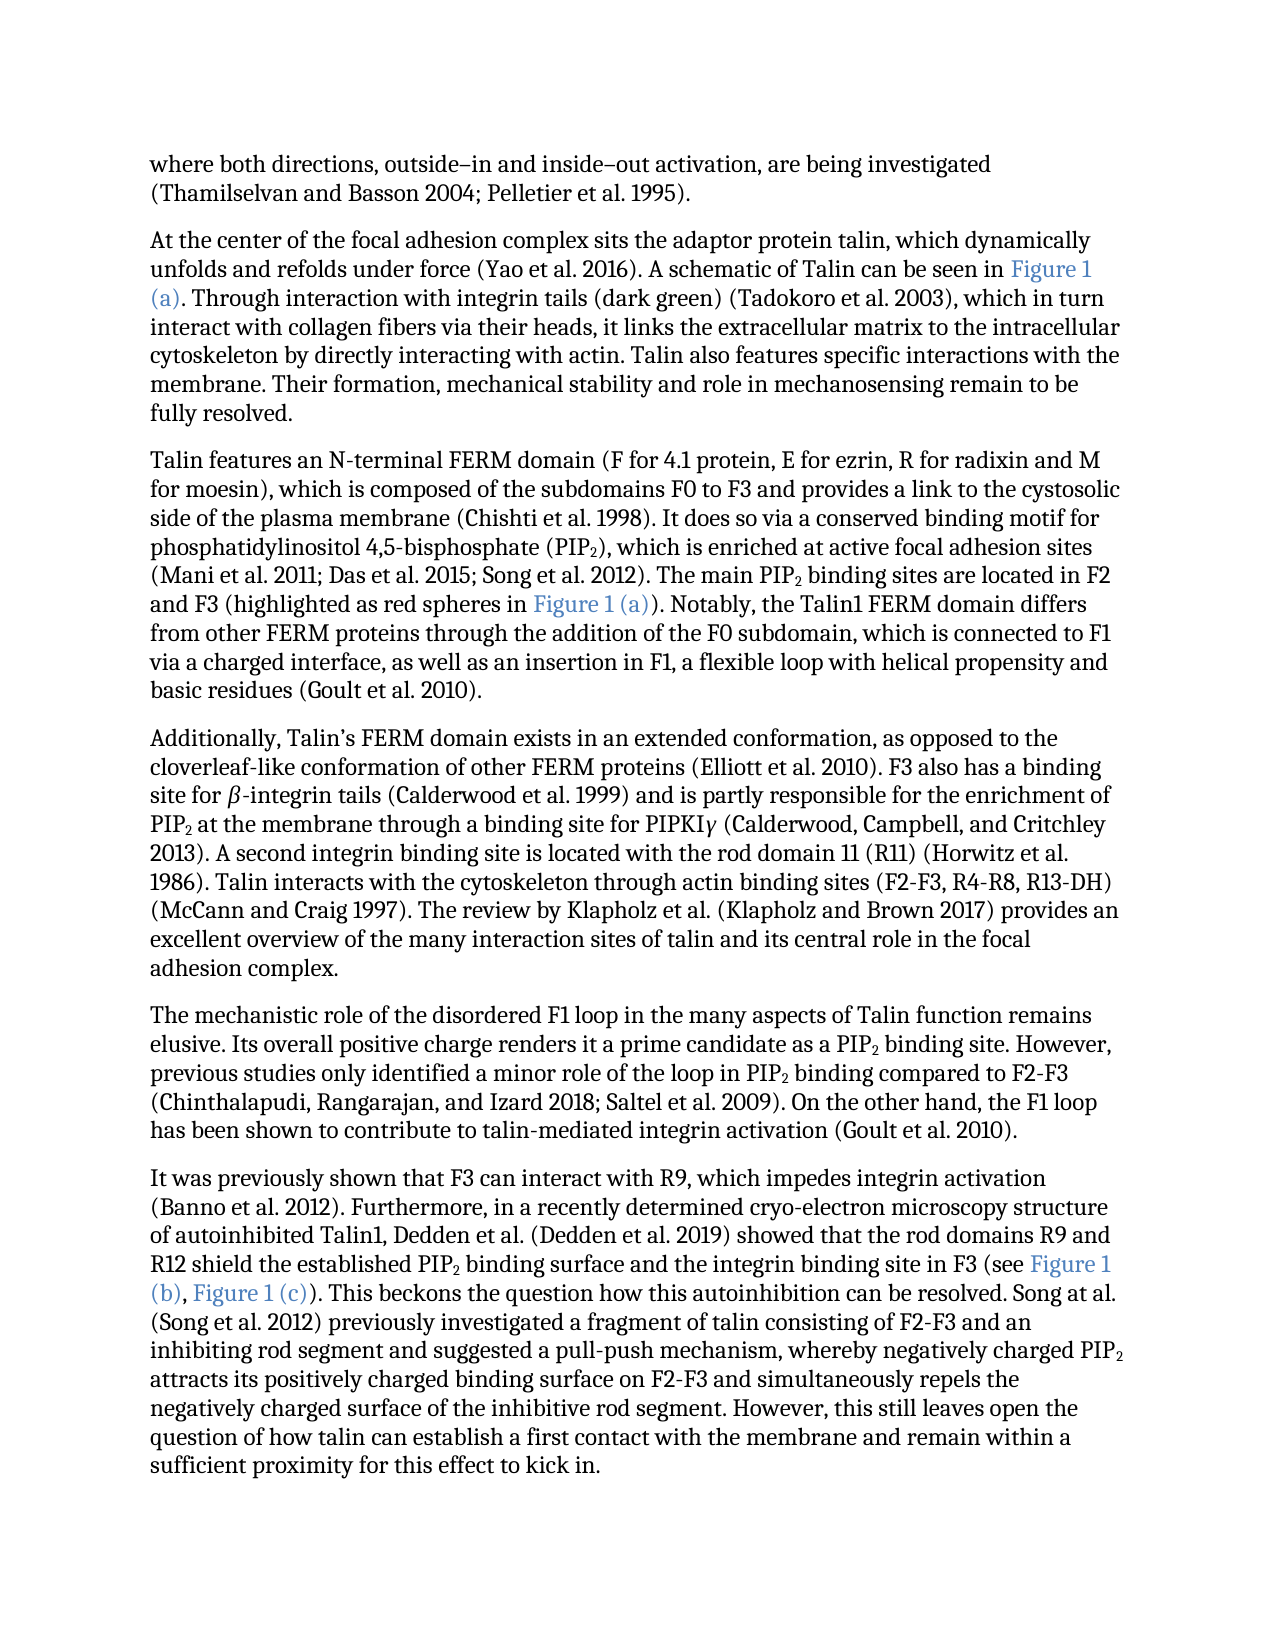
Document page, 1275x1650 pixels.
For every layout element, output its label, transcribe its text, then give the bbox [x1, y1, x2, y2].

text At the center of the focal adhesion complex sits the adaptor protein talin, which dynamically unfolds and refolds under force (Yao et al. 2016). A schematic of Talin can be seen in Figure 1 (a). Through interaction with integrin tails (dark green) (Tadokoro et al. 2003), which in turn interact with collagen fibers via their heads, it links the extracellular matrix to the intracellular cytoskeleton by directly interacting with actin. Talin also features specific interactions with the membrane. Their formation, mechanical stability and role in mechanosensing remain to be fully resolved. [150, 226, 1125, 427]
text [150, 150, 1125, 207]
text The mechanistic role of the disordered F1 loop in the many aspects of Talin function remains elusive. Its overall positive charge renders it a prime candidate as a PIP2 binding site. However, previous studies only identified a minor role of the loop in PIP2 binding compared to F2-F3 (Chinthalapudi, Rangarajan, and Izard 2018; Saltel et al. 2009). On the other hand, the F1 loop has been shown to contribute to talin-mediated integrin activation (Goult et al. 2010). [150, 1001, 1125, 1145]
text It was previously shown that F3 can interact with R9, which impedes integrin activation (Banno et al. 2012). Furthermore, in a recently determined cryo-electron microscopy structure of autoinhibited Talin1, Dedden et al. (Dedden et al. 2019) showed that the rod domains R9 and R12 shield the established PIP2 binding surface and the integrin binding site in F3 (see Figure 1 (b), Figure 1 (c)). This beckons the question how this autoinhibition can be resolved. Song at al. (Song et al. 2012) previously investigated a fragment of talin consisting of F2-F3 and an inhibiting rod segment and suggested a pull-push mechanism, whereby negatively charged PIP2 attracts its positively charged binding surface on F2-F3 and simultaneously repels the negatively charged surface of the inhibitive rod segment. However, this still leaves open the question of how talin can establish a first contact with the membrane and remain within a sufficient proximity for this effect to kick in. [150, 1164, 1125, 1480]
text Additionally, Talin’s FERM domain exists in an extended conformation, as opposed to the cloverleaf-like conformation of other FERM proteins (Elliott et al. 2010). F3 also has a binding site for -integrin tails (Calderwood et al. 1999) and is partly responsible for the enrichment of PIP2 at the membrane through a binding site for PIPKI (Calderwood, Campbell, and Critchley 2013). A second integrin binding site is located with the rod domain 11 (R11) (Horwitz et al. 1986). Talin interacts with the cytoskeleton through actin binding sites (F2-F3, R4-R8, R13-DH) (McCann and Craig 1997). The review by Klapholz et al. (Klapholz and Brown 2017) provides an excellent overview of the many interaction sites of talin and its central role in the focal adhesion complex. [150, 724, 1125, 982]
text Talin features an N-terminal FERM domain (F for 4.1 protein, E for ezrin, R for radixin and M for moesin), which is composed of the subdomains F0 to F3 and provides a link to the cystosolic side of the plasma membrane (Chishti et al. 1998). It does so via a conserved binding motif for phosphatidylinositol 4,5-bisphosphate (PIP2), which is enriched at active focal adhesion sites (Mani et al. 2011; Das et al. 2015; Song et al. 2012). The main PIP2 binding sites are located in F2 and F3 (highlighted as red spheres in Figure 1 (a)). Notably, the Talin1 FERM domain differs from other FERM proteins through the addition of the F0 subdomain, which is connected to F1 via a charged interface, as well as an insertion in F1, a flexible loop with helical propensity and basic residues (Goult et al. 2010). [150, 446, 1125, 705]
